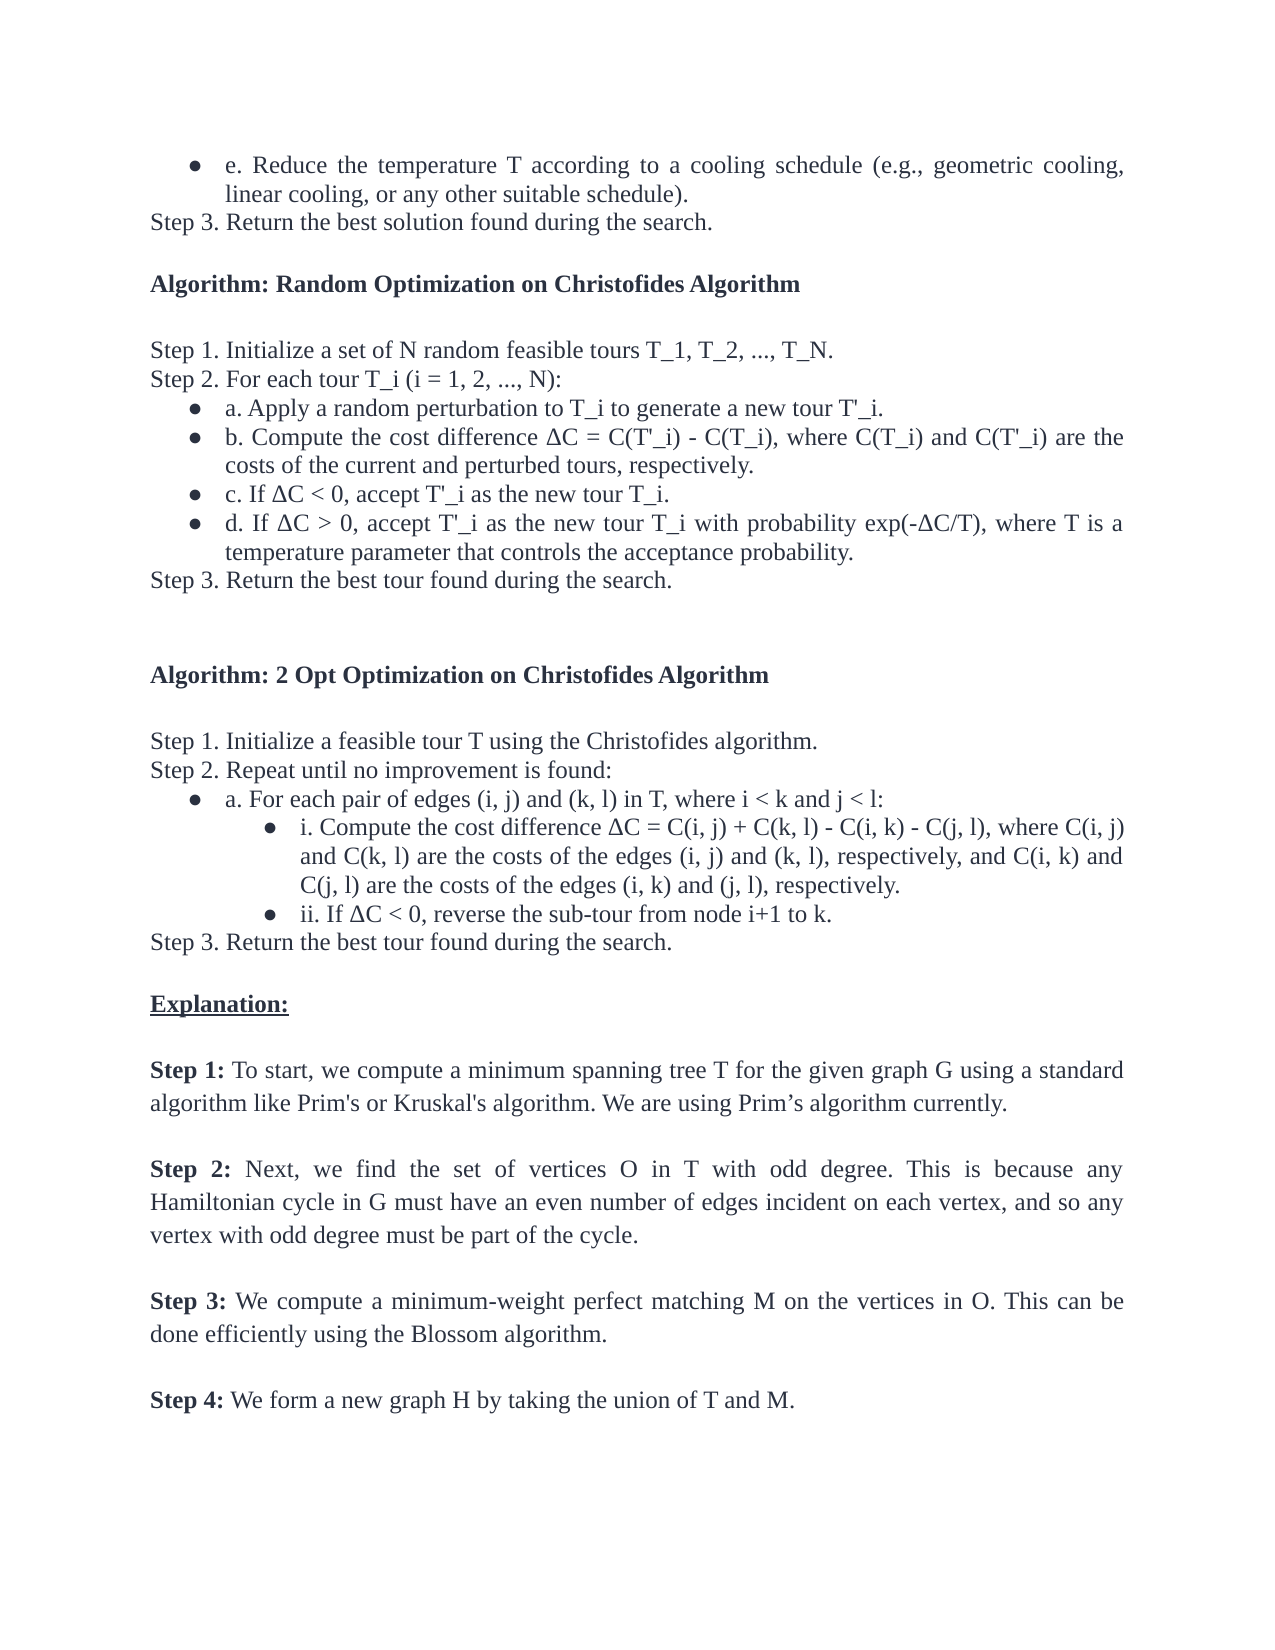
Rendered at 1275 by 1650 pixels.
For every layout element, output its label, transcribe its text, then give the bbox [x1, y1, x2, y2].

list e. Reduce the temperature T according to a cooling schedule (e.g., geometric cooling, linear cooling, or any other suitable schedule). [187, 150, 1125, 207]
list d. If ΔC > 0, accept T'_i as the new tour T_i with probability exp(-ΔC/T), where T is a temperature parameter that controls the acceptance probability. [187, 508, 1125, 565]
list i. Compute the cost difference ΔC = C(i, j) + C(k, l) - C(i, k) - C(j, l), where C(i, j) and C(k, l) are the costs of the edges (i, j) and (k, l), respectively, and C(i, k) and C(j, l) are the costs of the edges (i, k) and (j, l), respectively. [262, 812, 1125, 899]
text Step 3. Return the best tour found during the search. [150, 565, 1125, 594]
list b. Compute the cost difference ΔC = C(T'_i) - C(T_i), where C(T_i) and C(T'_i) are the costs of the current and perturbed tours, respectively. [187, 422, 1125, 479]
text Step 2: Next, we find the set of vertices O in T with odd degree. This is because any Hamiltonian cycle in G must have an even number of edges incident on each vertex, and so any vertex with odd degree must be part of the cycle. [150, 1154, 1125, 1249]
text Step 4: We form a new graph H by taking the union of T and M. [150, 1385, 1125, 1414]
text Algorithm: 2 Opt Optimization on Christofides Algorithm [150, 660, 1125, 689]
text Step 3. Return the best solution found during the search. [150, 207, 1125, 236]
text Step 1. Initialize a feasible tour T using the Christofides algorithm. [150, 726, 1125, 755]
text Algorithm: Random Optimization on Christofides Algorithm [150, 269, 1125, 298]
list c. If ΔC < 0, accept T'_i as the new tour T_i. [187, 479, 1125, 508]
list a. For each pair of edges (i, j) and (k, l) in T, where i < k and j < l: [187, 784, 1125, 812]
text Step 3. Return the best tour found during the search. [150, 927, 1125, 956]
list ii. If ΔC < 0, reverse the sub-tour from node i+1 to k. [262, 899, 1125, 927]
text Step 1. Initialize a set of N random feasible tours T_1, T_2, ..., T_N. [150, 335, 1125, 364]
text Step 2. For each tour T_i (i = 1, 2, ..., N): [150, 364, 1125, 393]
text Explanation: [150, 989, 1125, 1018]
text Step 2. Repeat until no improvement is found: [150, 755, 1125, 784]
list a. Apply a random perturbation to T_i to generate a new tour T'_i. [187, 393, 1125, 422]
text Step 3: We compute a minimum-weight perfect matching M on the vertices in O. This can be done efficiently using the Blossom algorithm. [150, 1286, 1125, 1348]
text Step 1: To start, we compute a minimum spanning tree T for the given graph G using a standard algorithm like Prim's or Kruskal's algorithm. We are using Prim’s algorithm currently. [150, 1055, 1125, 1117]
